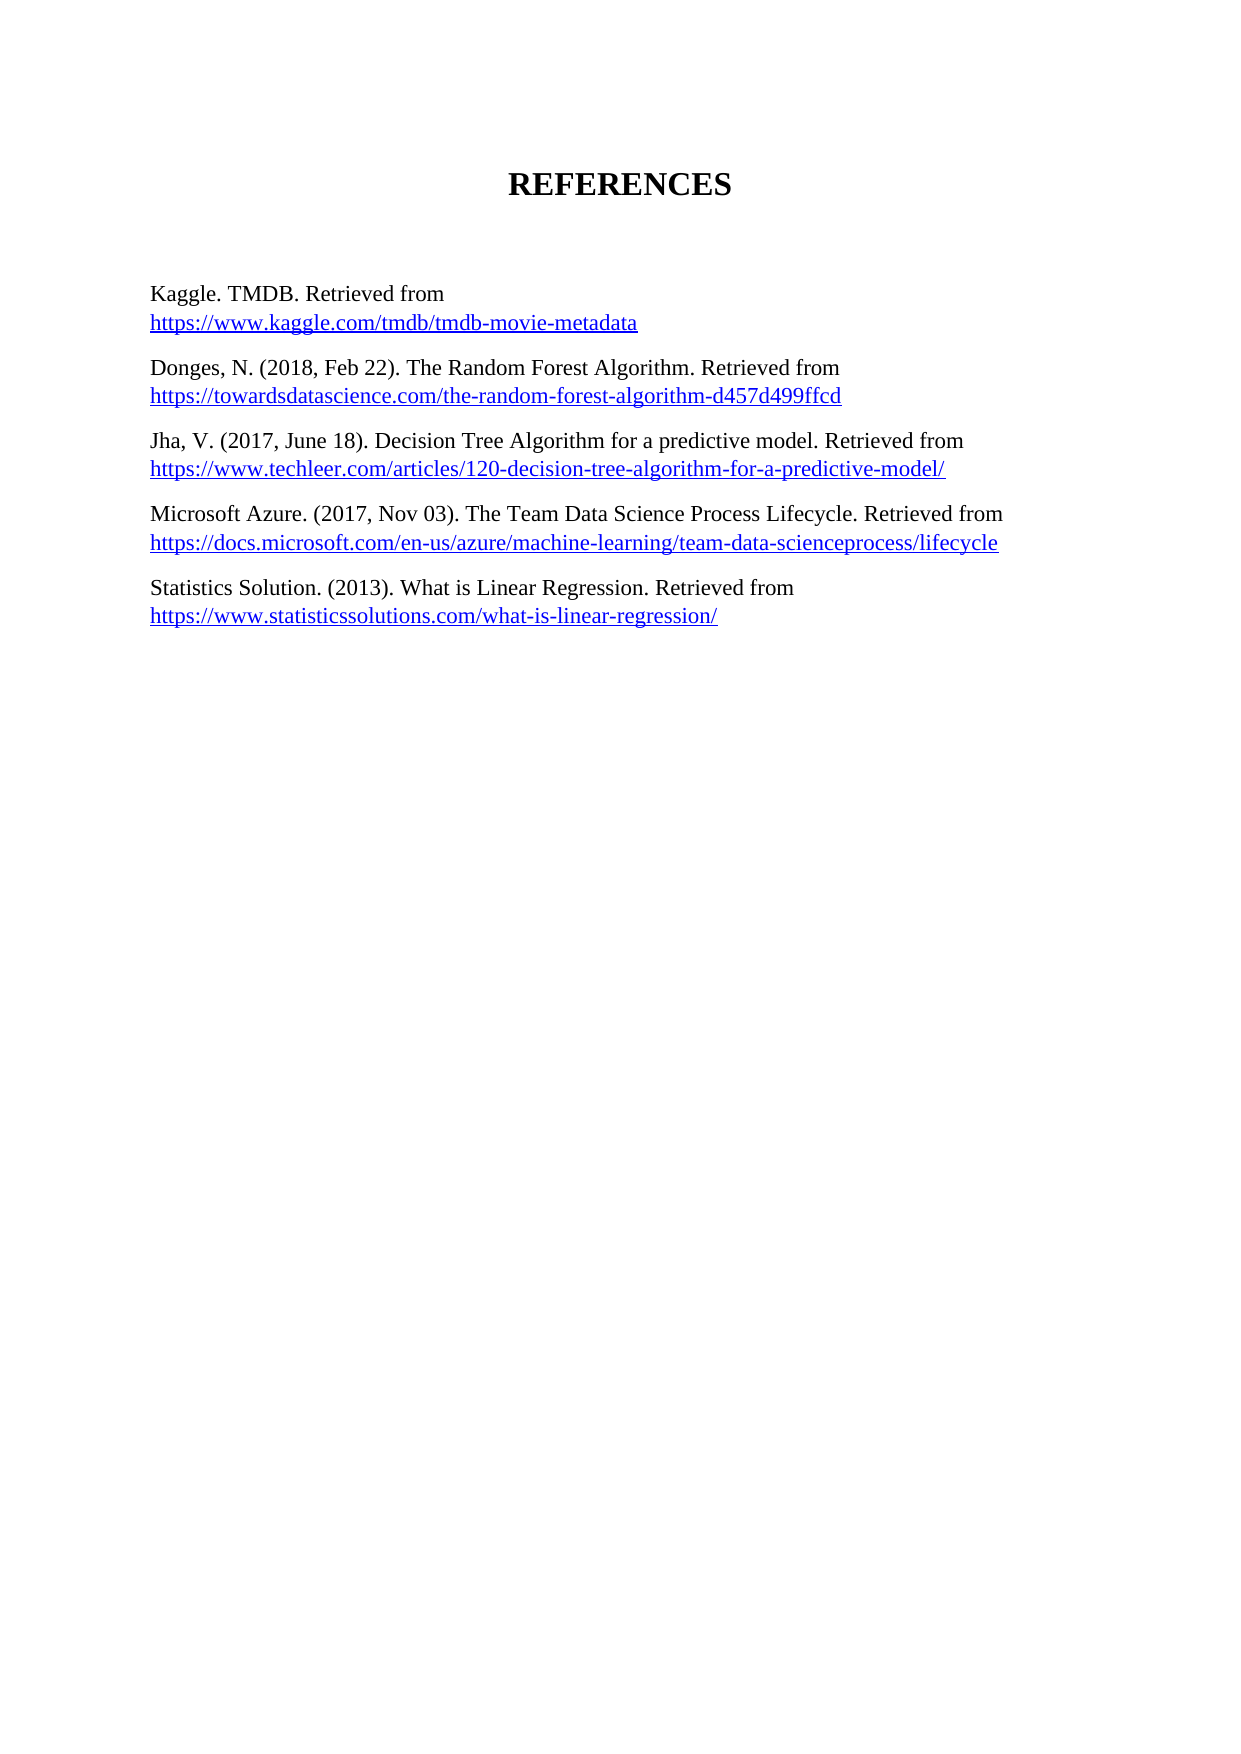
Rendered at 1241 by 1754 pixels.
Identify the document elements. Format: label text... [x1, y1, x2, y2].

subtitle REFERENCES [396, 164, 844, 203]
text Kaggle. TMDB. Retrieved from https://www.kaggle.com/tmdb/tmdb-movie-metadata [150, 280, 638, 331]
text Statistics Solution. (2013). What is Linear Regression. Retrieved from https://www.statisticssolutions.com/what-is-linear-regression/ [150, 574, 795, 628]
text Donges, N. (2018, Feb 22). The Random Forest Algorithm. Retrieved from https://towardsdatascience.com/the-random-forest-algorithm-d457d499ffcd [150, 354, 842, 405]
text Microsoft Azure. (2017, Nov 03). The Team Data Science Process Lifecycle. Retrieved from https://docs.microsoft.com/en-us/azure/machine-learning/team-data-scienceprocess/lifecycle [150, 500, 1004, 555]
text Jha, V. (2017, June 18). Decision Tree Algorithm for a predictive model. Retrieved from https://www.techleer.com/articles/120-decision-tree-algorithm-for-a-predictive-model/ [150, 427, 965, 482]
